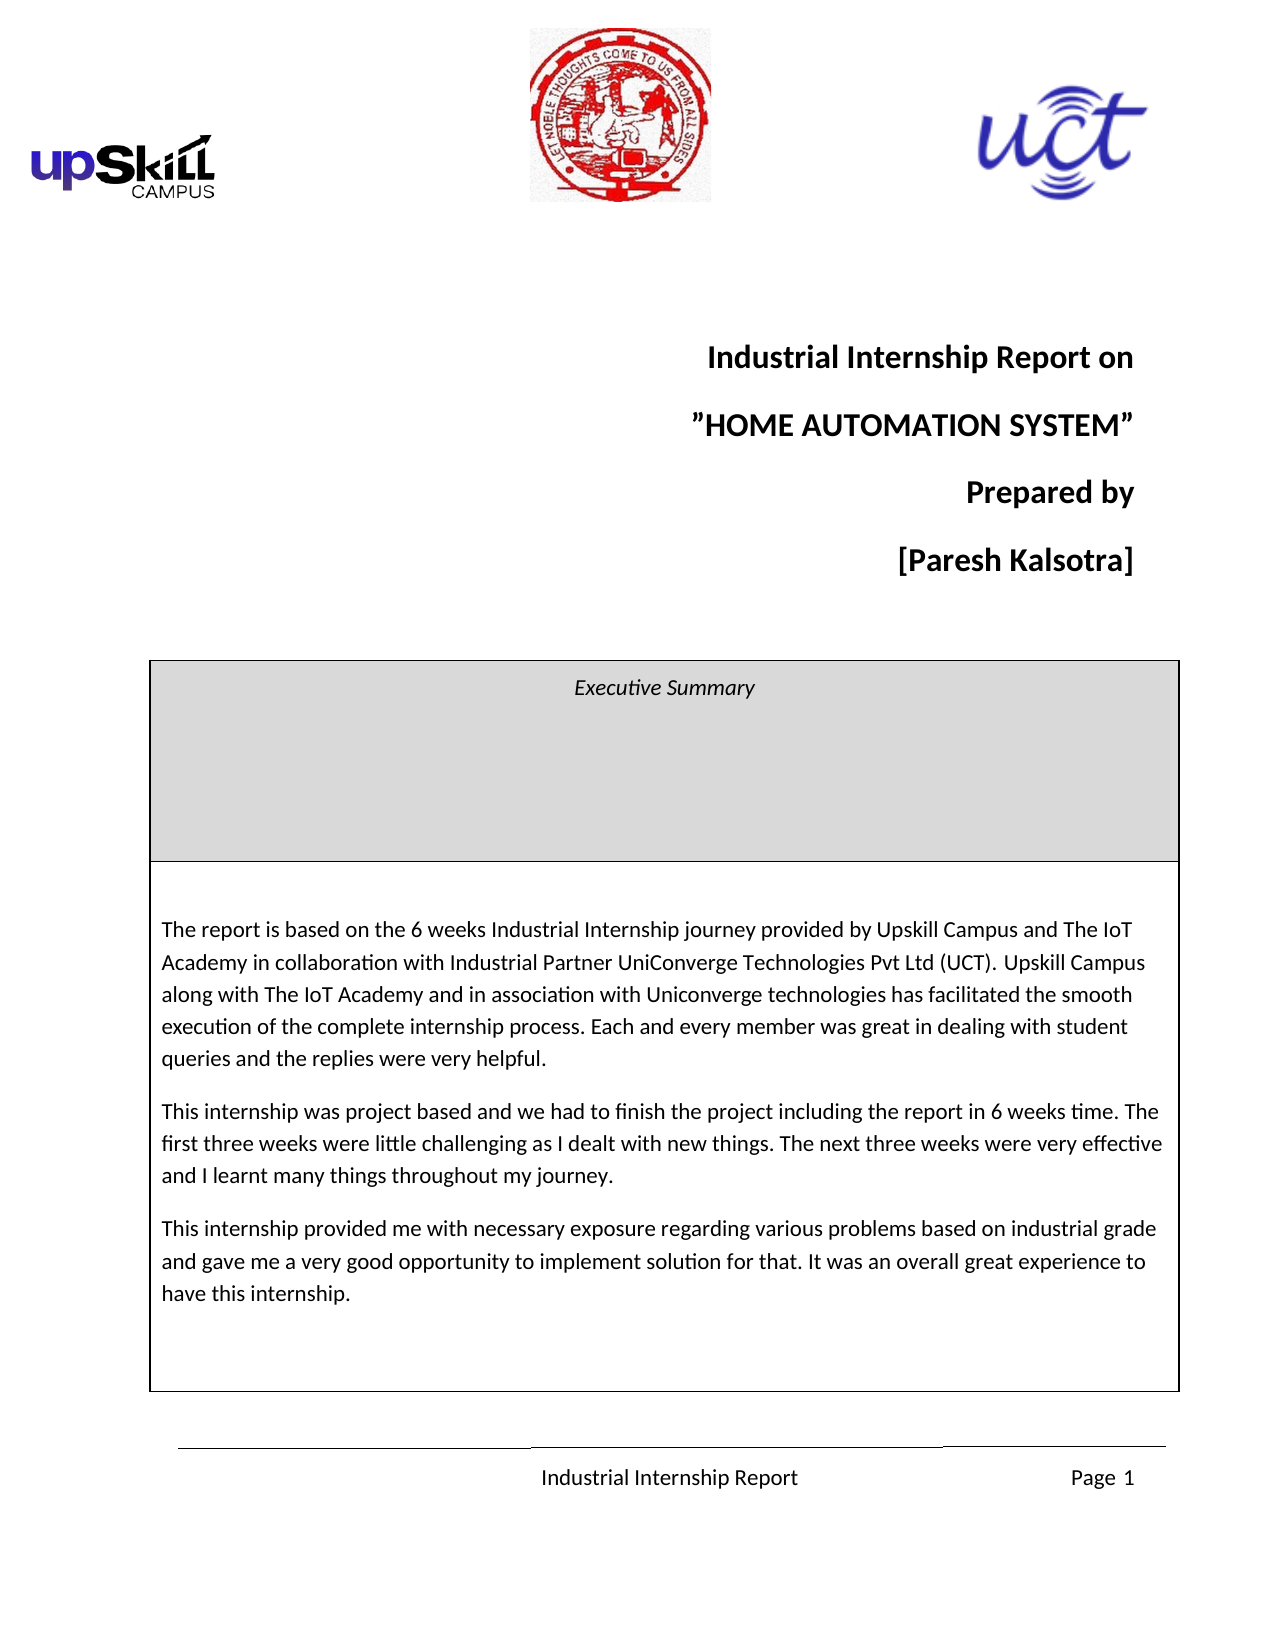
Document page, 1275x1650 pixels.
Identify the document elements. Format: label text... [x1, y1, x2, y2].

picture [975, 76, 1154, 202]
picture [0, 122, 246, 202]
text [Paresh Kalsotra] [150, 539, 1134, 579]
table_header Executive Summary [151, 661, 1178, 861]
table_cell The report is based on the 6 weeks Industrial Internship journey provided by Upskill Campus and The IoT Academy in collaboration with Industrial Partner UniConverge Technologies Pvt Ltd (UCT). Upskill Campus along with The IoT Academy and in association with Uniconverge technologies has facilitated the smooth execution of the complete internship process. Each and every member was great in dealing with student queries and the replies were very helpful. This internship was project based and we had to finish the project including the report in 6 weeks time. The first three weeks were little challenging as I dealt with new things. The next three weeks were very effective and I learnt many things throughout my journey. This internship provided me with necessary exposure regarding various problems based on industrial grade and gave me a very good opportunity to implement solution for that. It was an overall great experience to have this internship. [151, 862, 1178, 1391]
picture [530, 28, 712, 202]
text Industrial Internship Report on [150, 336, 1134, 377]
text Prepared by [150, 471, 1134, 512]
text ”HOME AUTOMATION SYSTEM” [150, 404, 1134, 444]
